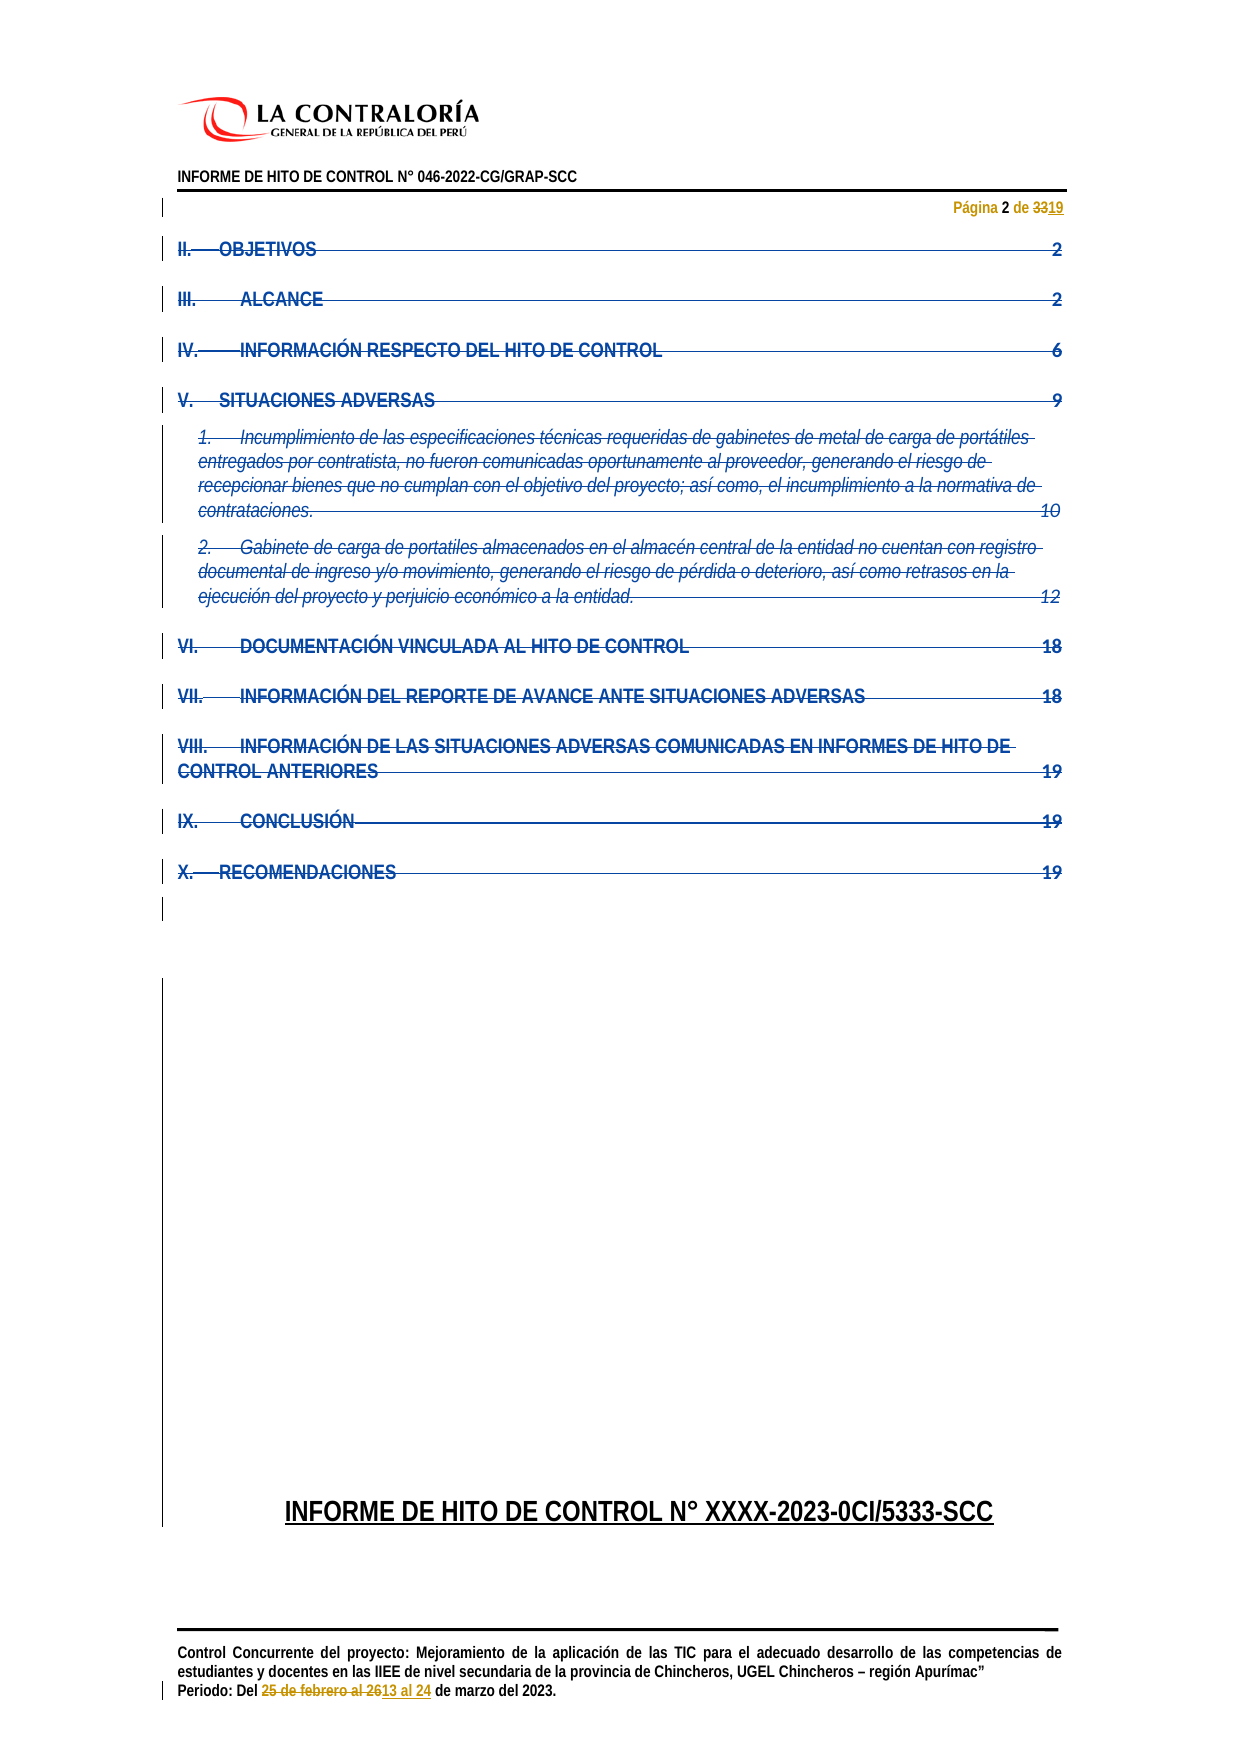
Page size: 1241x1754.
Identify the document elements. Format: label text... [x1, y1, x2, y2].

picture [177, 73, 479, 167]
text INFORME DE HITO DE CONTROL N° XXXX-2023-0CI/5333-SCC [177, 1494, 1063, 1527]
